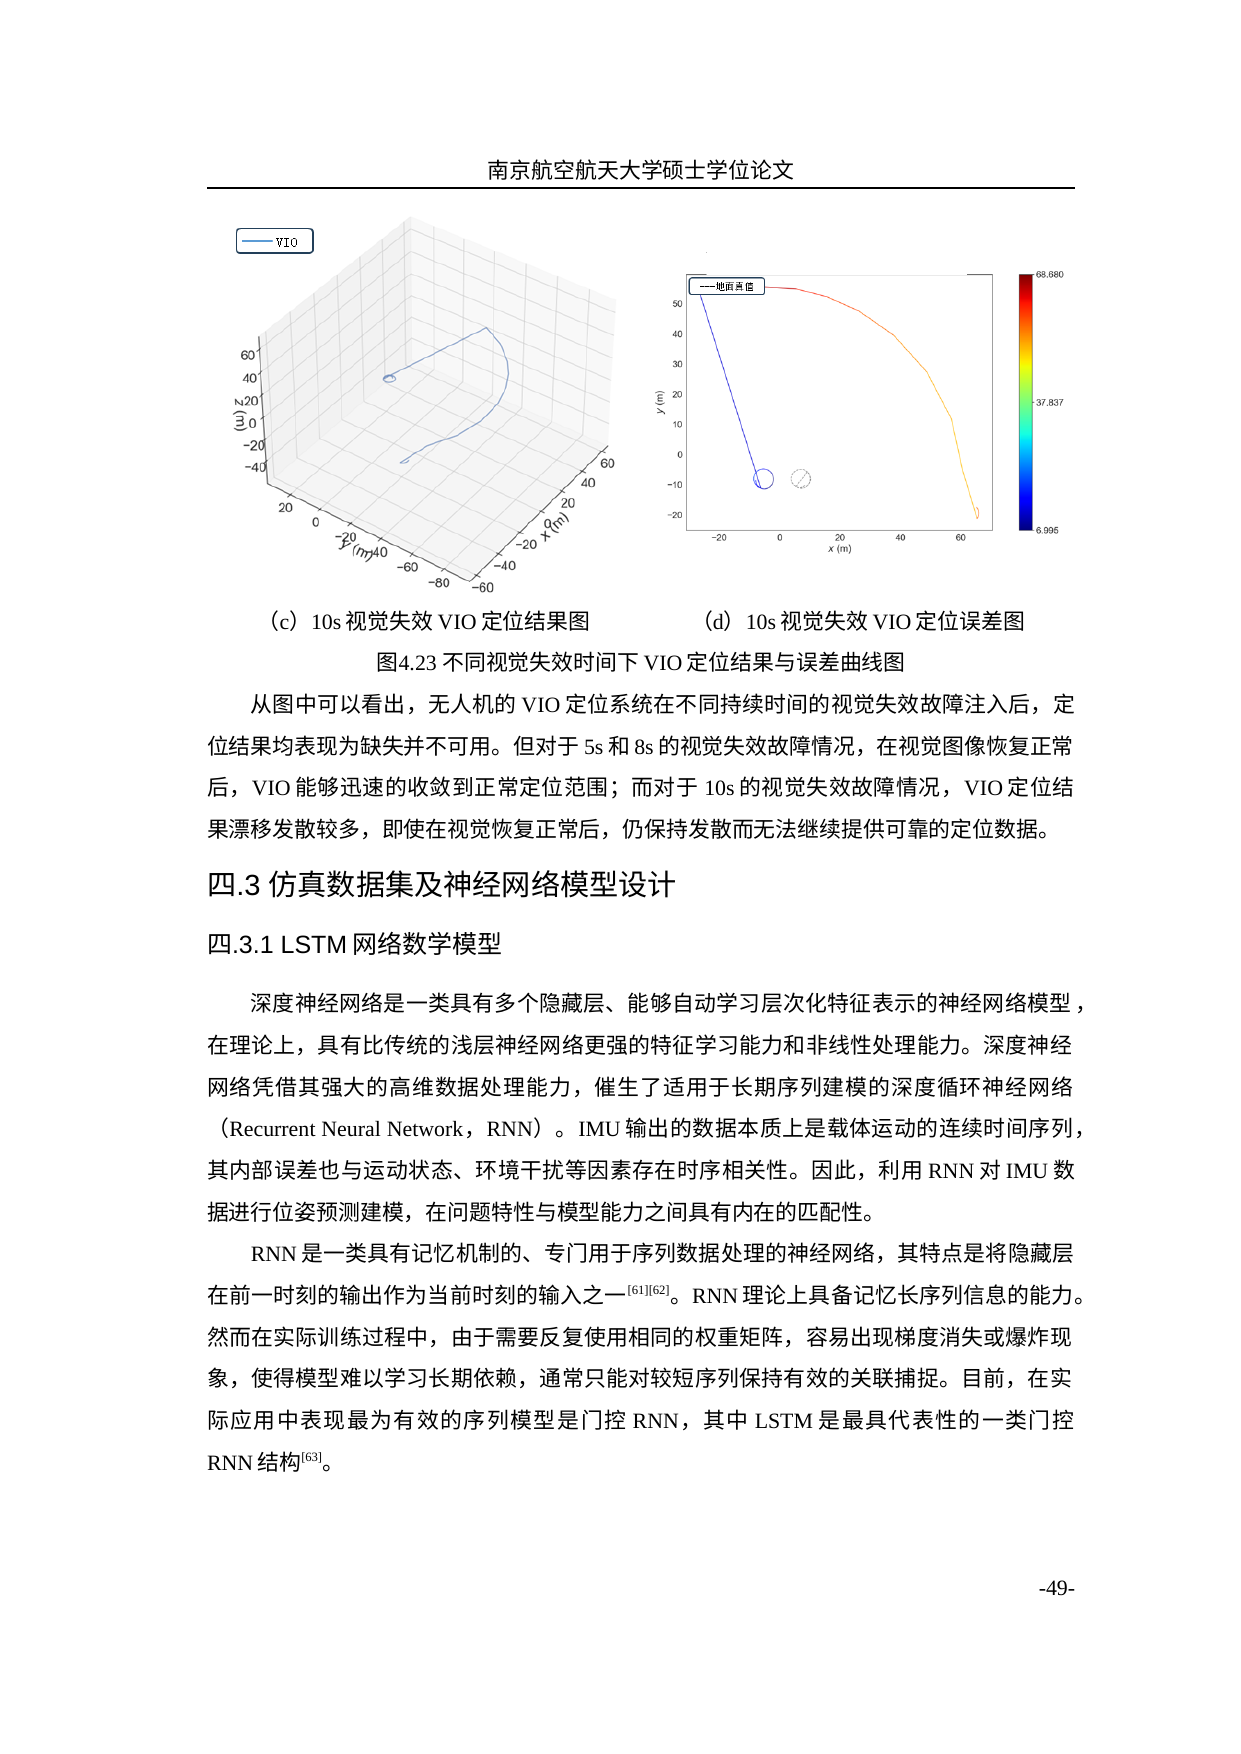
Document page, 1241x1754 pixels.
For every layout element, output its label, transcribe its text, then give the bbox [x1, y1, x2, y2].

table_cell [641, 195, 1075, 596]
subtitle 仿真数据集及神经网络模型设计 [207, 862, 1075, 904]
table_cell [207, 195, 641, 596]
subtitle LSTM网络数学模型 [207, 920, 1075, 962]
picture [652, 252, 1066, 555]
text 深度神经网络是一类具有多个隐藏层、能够自动学习层次化特征表示的神经网络模型，在理论上，具有比传统的浅层神经网络更强的特征学习能力和非线性处理能力。深度神经网络凭借其强大的高维数据处理能力，催生了适用于长期序列建模的深度循环神经网络（Recurrent Neural Network，RNN）。IMU输出的数据本质上是载体运动的连续时间序列，其内部误差也与运动状态、环境干扰等因素存在时序相关性。因此，利用RNN对IMU数据进行位姿预测建模，在问题特性与模型能力之间具有内在的匹配性。 [207, 978, 1075, 1228]
table_cell （c）10s视觉失效VIO定位结果图 [207, 596, 641, 637]
text RNN是一类具有记忆机制的、专门用于序列数据处理的神经网络，其特点是将隐藏层在前一时刻的输出作为当前时刻的输入之一[61][62]。RNN理论上具备记忆长序列信息的能力。然而在实际训练过程中，由于需要反复使用相同的权重矩阵，容易出现梯度消失或爆炸现象，使得模型难以学习长期依赖，通常只能对较短序列保持有效的关联捕捉。目前，在实际应用中表现最为有效的序列模型是门控RNN，其中LSTM是最具代表性的一类门控RNN结构[63]。 [207, 1228, 1075, 1478]
text 从图中可以看出，无人机的VIO定位系统在不同持续时间的视觉失效故障注入后，定位结果均表现为缺失并不可用。但对于5s和8s的视觉失效故障情况，在视觉图像恢复正常后，VIO能够迅速的收敛到正常定位范围；而对于10s的视觉失效故障情况，VIO定位结果漂移发散较多，即使在视觉恢复正常后，仍保持发散而无法继续提供可靠的定位数据。 [207, 679, 1075, 846]
picture [218, 211, 632, 596]
table_cell （d）10s视觉失效VIO定位误差图 [641, 596, 1075, 637]
